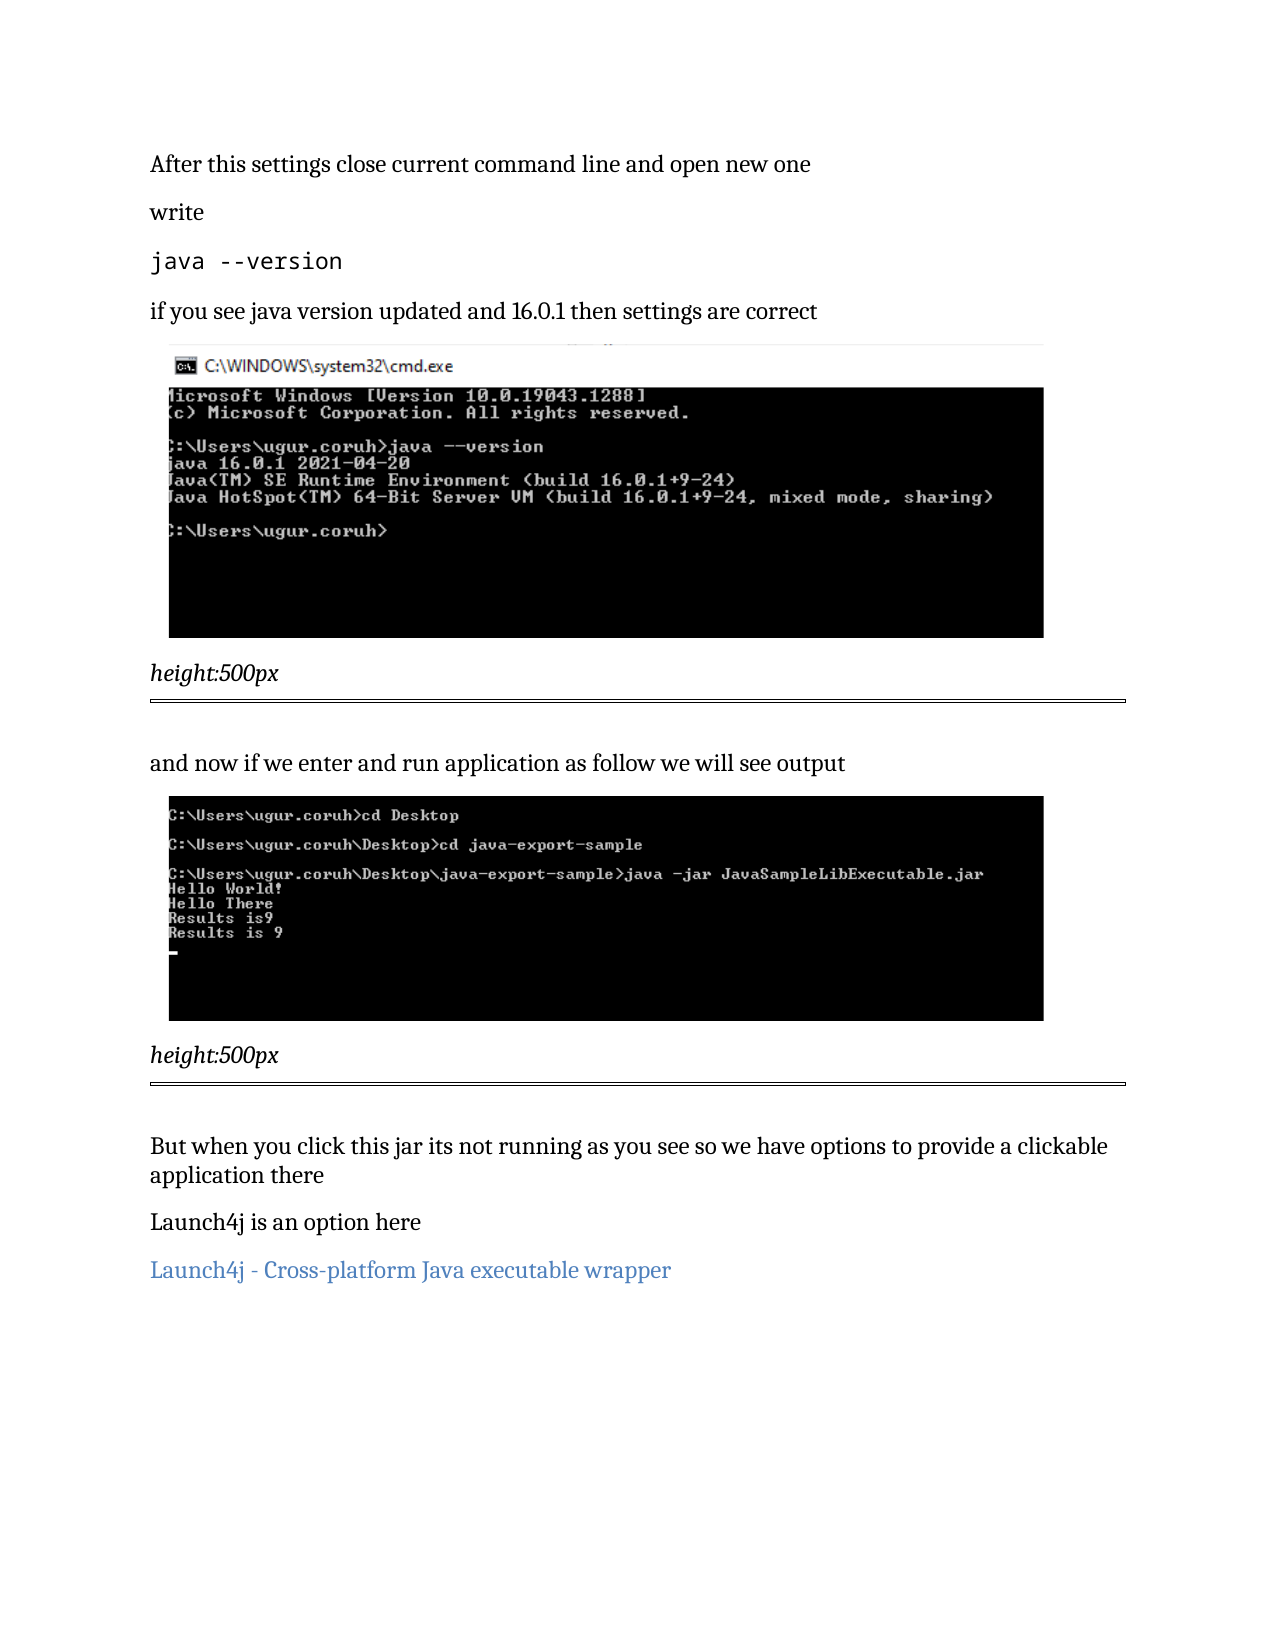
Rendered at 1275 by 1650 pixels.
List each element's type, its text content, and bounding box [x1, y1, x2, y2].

text if you see java version updated and 16.0.1 then settings are correct [150, 297, 1125, 326]
text height:500px [150, 658, 1125, 687]
text But when you click this jar its not running as you see so we have options to provide a clickable application there [150, 1132, 1125, 1189]
picture [168, 796, 1044, 1021]
text Launch4j - Cross-platform Java executable wrapper [150, 1256, 1125, 1284]
text height:500px [150, 1041, 1125, 1070]
text write [150, 197, 1125, 226]
text java --version [150, 245, 1125, 276]
text Launch4j is an option here [150, 1208, 1125, 1237]
text and now if we enter and run application as follow we will see output [150, 749, 1125, 778]
text After this settings close current command line and open new one [150, 150, 1125, 179]
picture [168, 344, 1044, 638]
